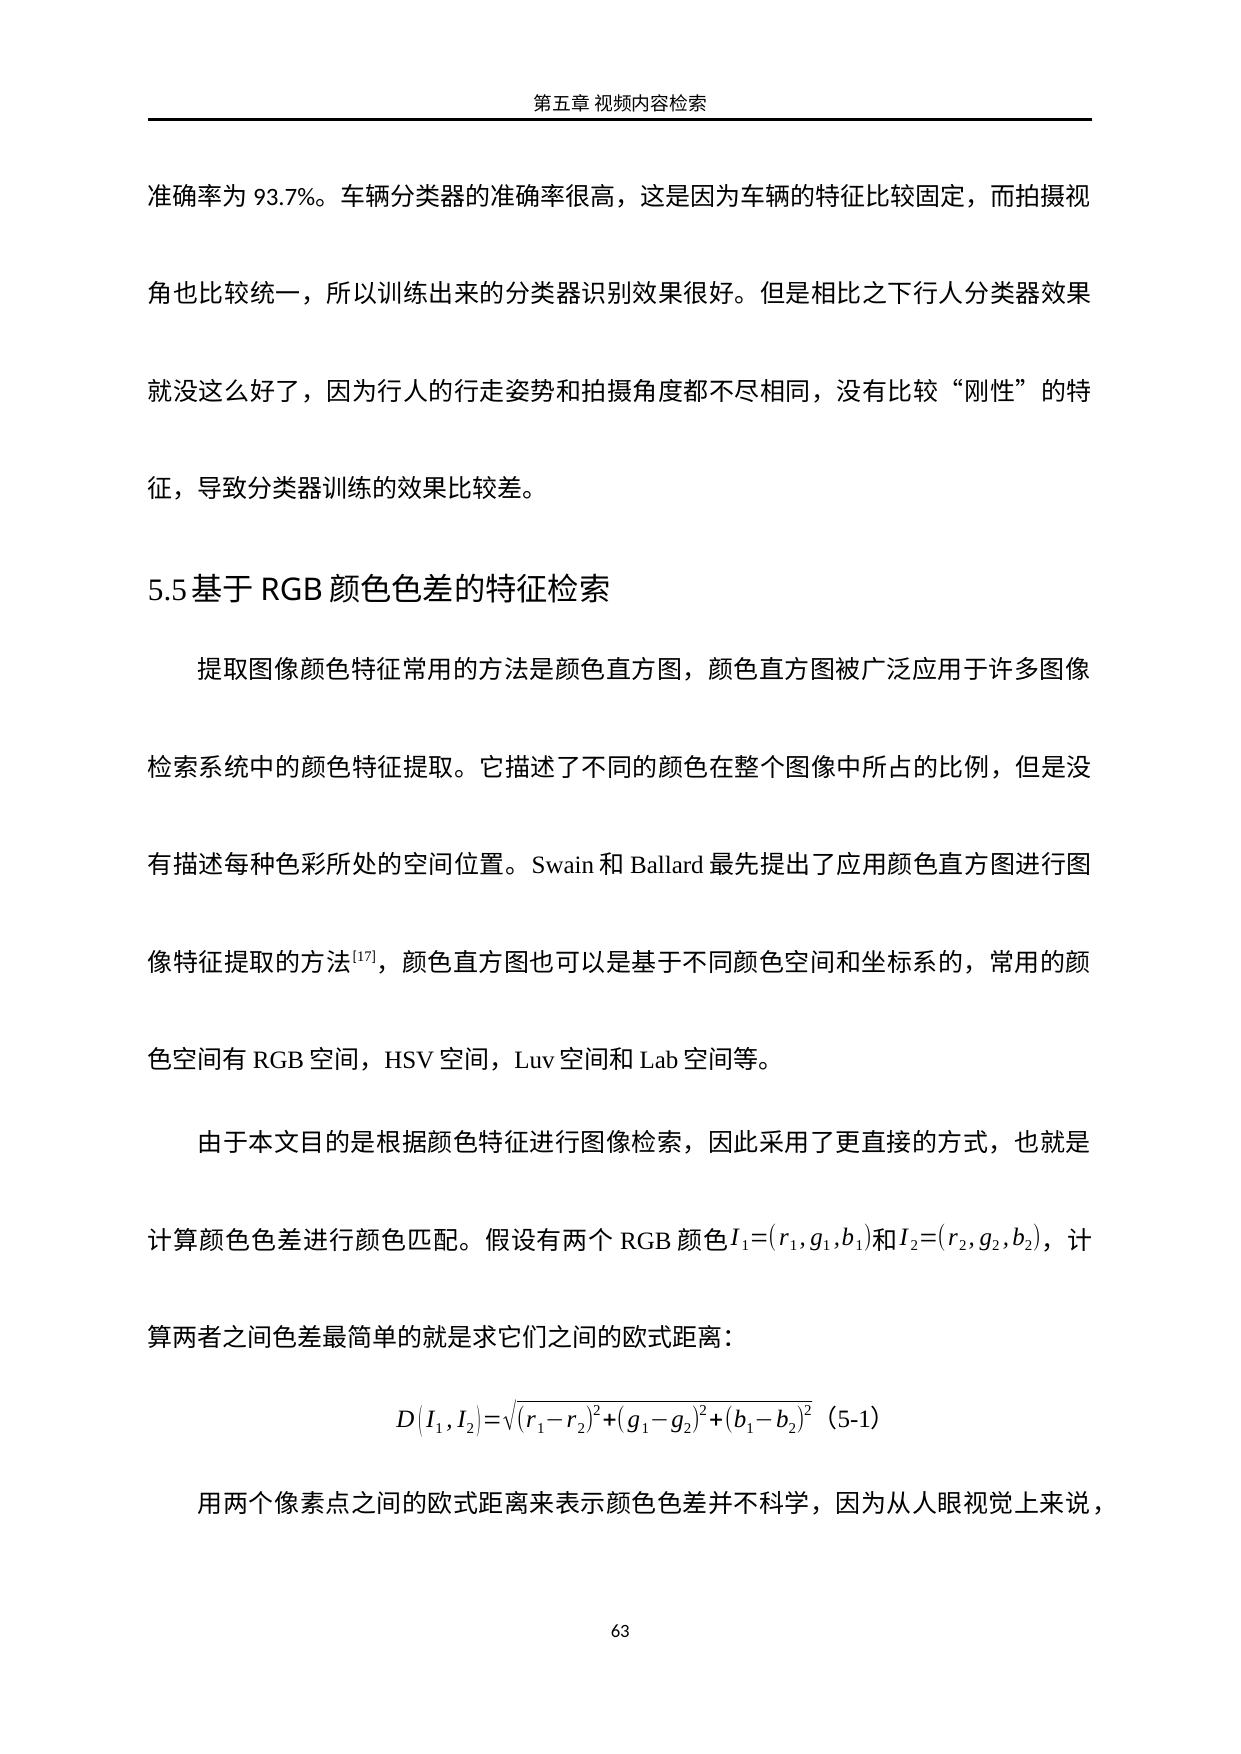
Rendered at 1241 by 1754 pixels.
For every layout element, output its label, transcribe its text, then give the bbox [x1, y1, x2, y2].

list 基于RGB颜色色差的特征检索 [148, 554, 1092, 619]
text （5-1） [148, 1386, 1092, 1451]
text 提取图像颜色特征常用的方法是颜色直方图，颜色直方图被广泛应用于许多图像检索系统中的颜色特征提取。它描述了不同的颜色在整个图像中所占的比例，但是没有描述每种色彩所处的空间位置。Swain和Ballard最先提出了应用颜色直方图进行图像特征提取的方法[17]，颜色直方图也可以是基于不同颜色空间和坐标系的，常用的颜色空间有RGB空间，HSV空间，Luv空间和Lab空间等。 [148, 635, 1092, 1090]
text 由于本文目的是根据颜色特征进行图像检索，因此采用了更直接的方式，也就是计算颜色色差进行颜色匹配。假设有两个RGB颜色和，计算两者之间色差最简单的就是求它们之间的欧式距离： [148, 1108, 1092, 1368]
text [148, 162, 1092, 519]
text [148, 1469, 1092, 1534]
